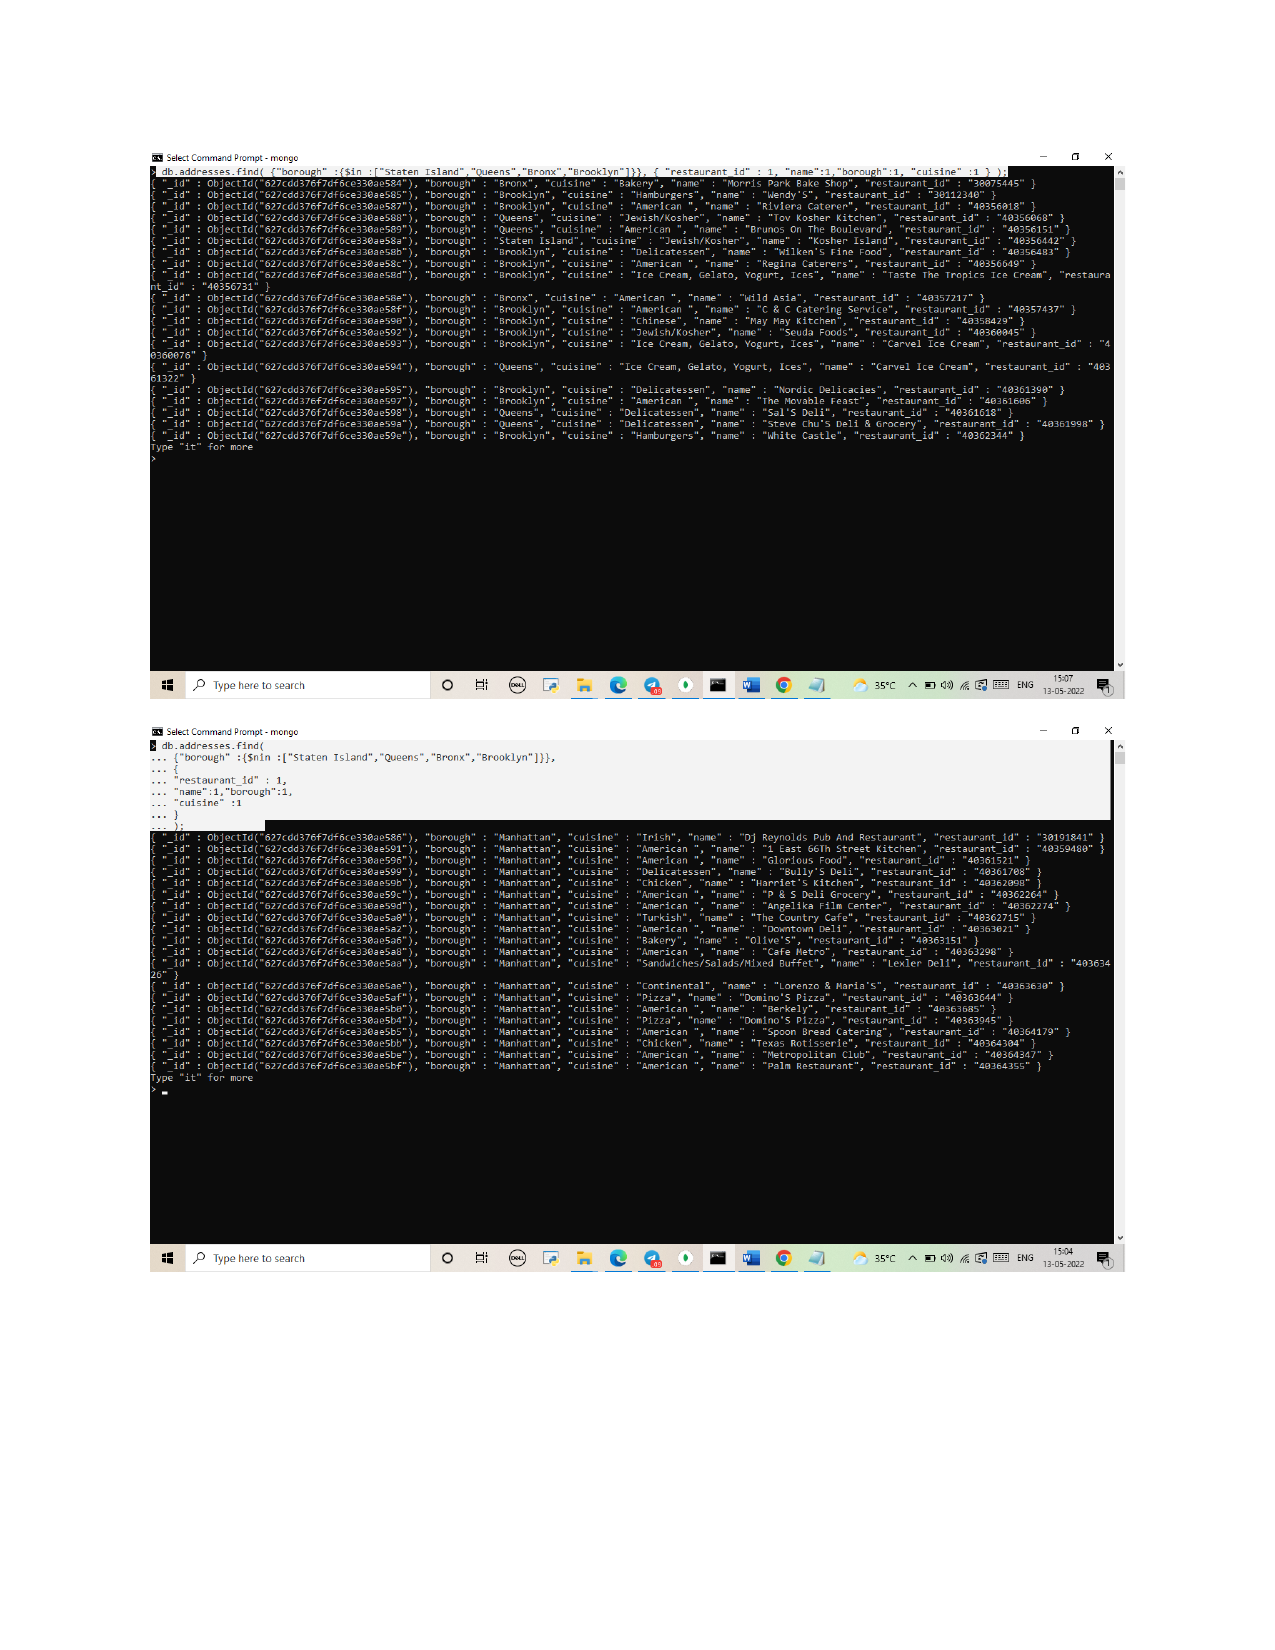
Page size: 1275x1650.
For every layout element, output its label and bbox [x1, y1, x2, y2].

picture [150, 150, 1125, 699]
picture [150, 723, 1125, 1272]
